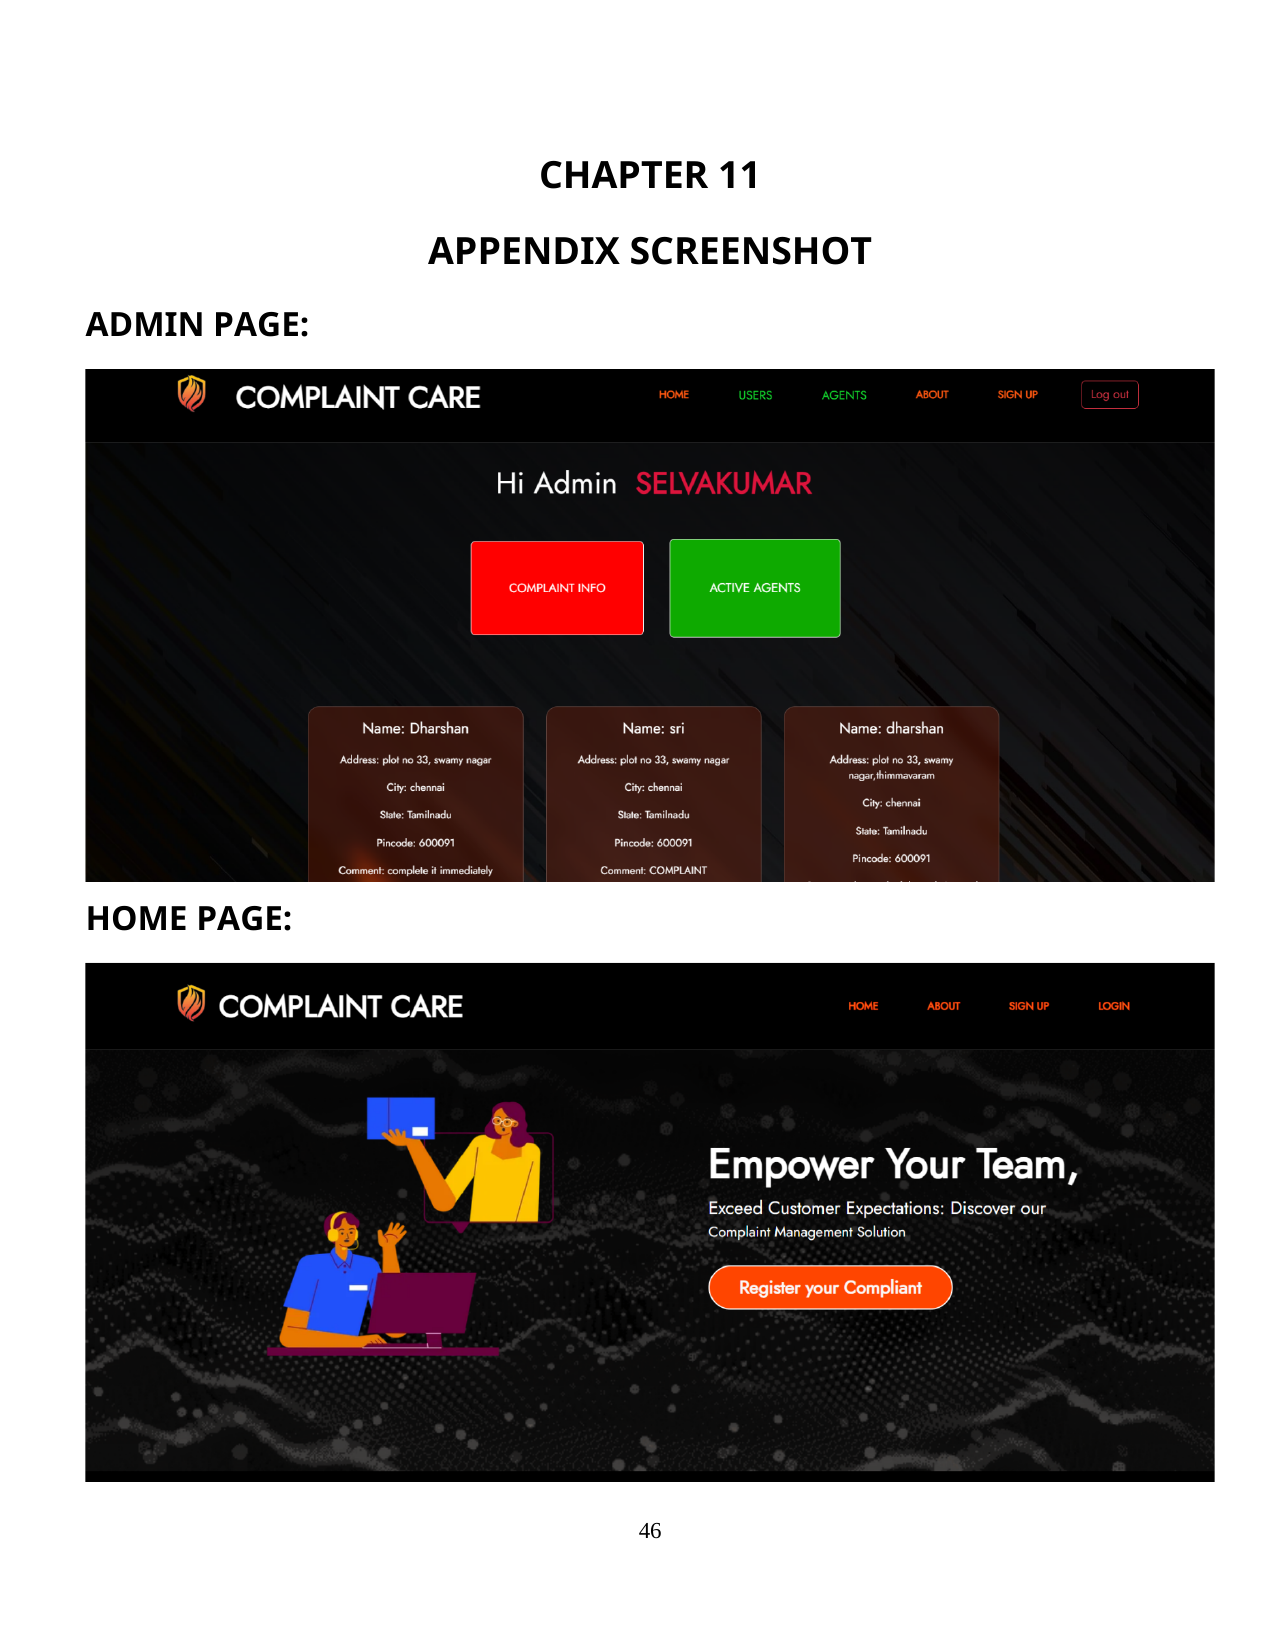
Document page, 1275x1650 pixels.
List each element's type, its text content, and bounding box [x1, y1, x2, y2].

picture [85, 962, 1215, 1482]
text CHAPTER 11 [85, 148, 1214, 199]
picture [85, 369, 1215, 882]
text HOME PAGE: [85, 895, 1214, 940]
text APPENDIX SCREENSHOT [85, 224, 1214, 276]
text ADMIN PAGE: [85, 301, 1214, 346]
